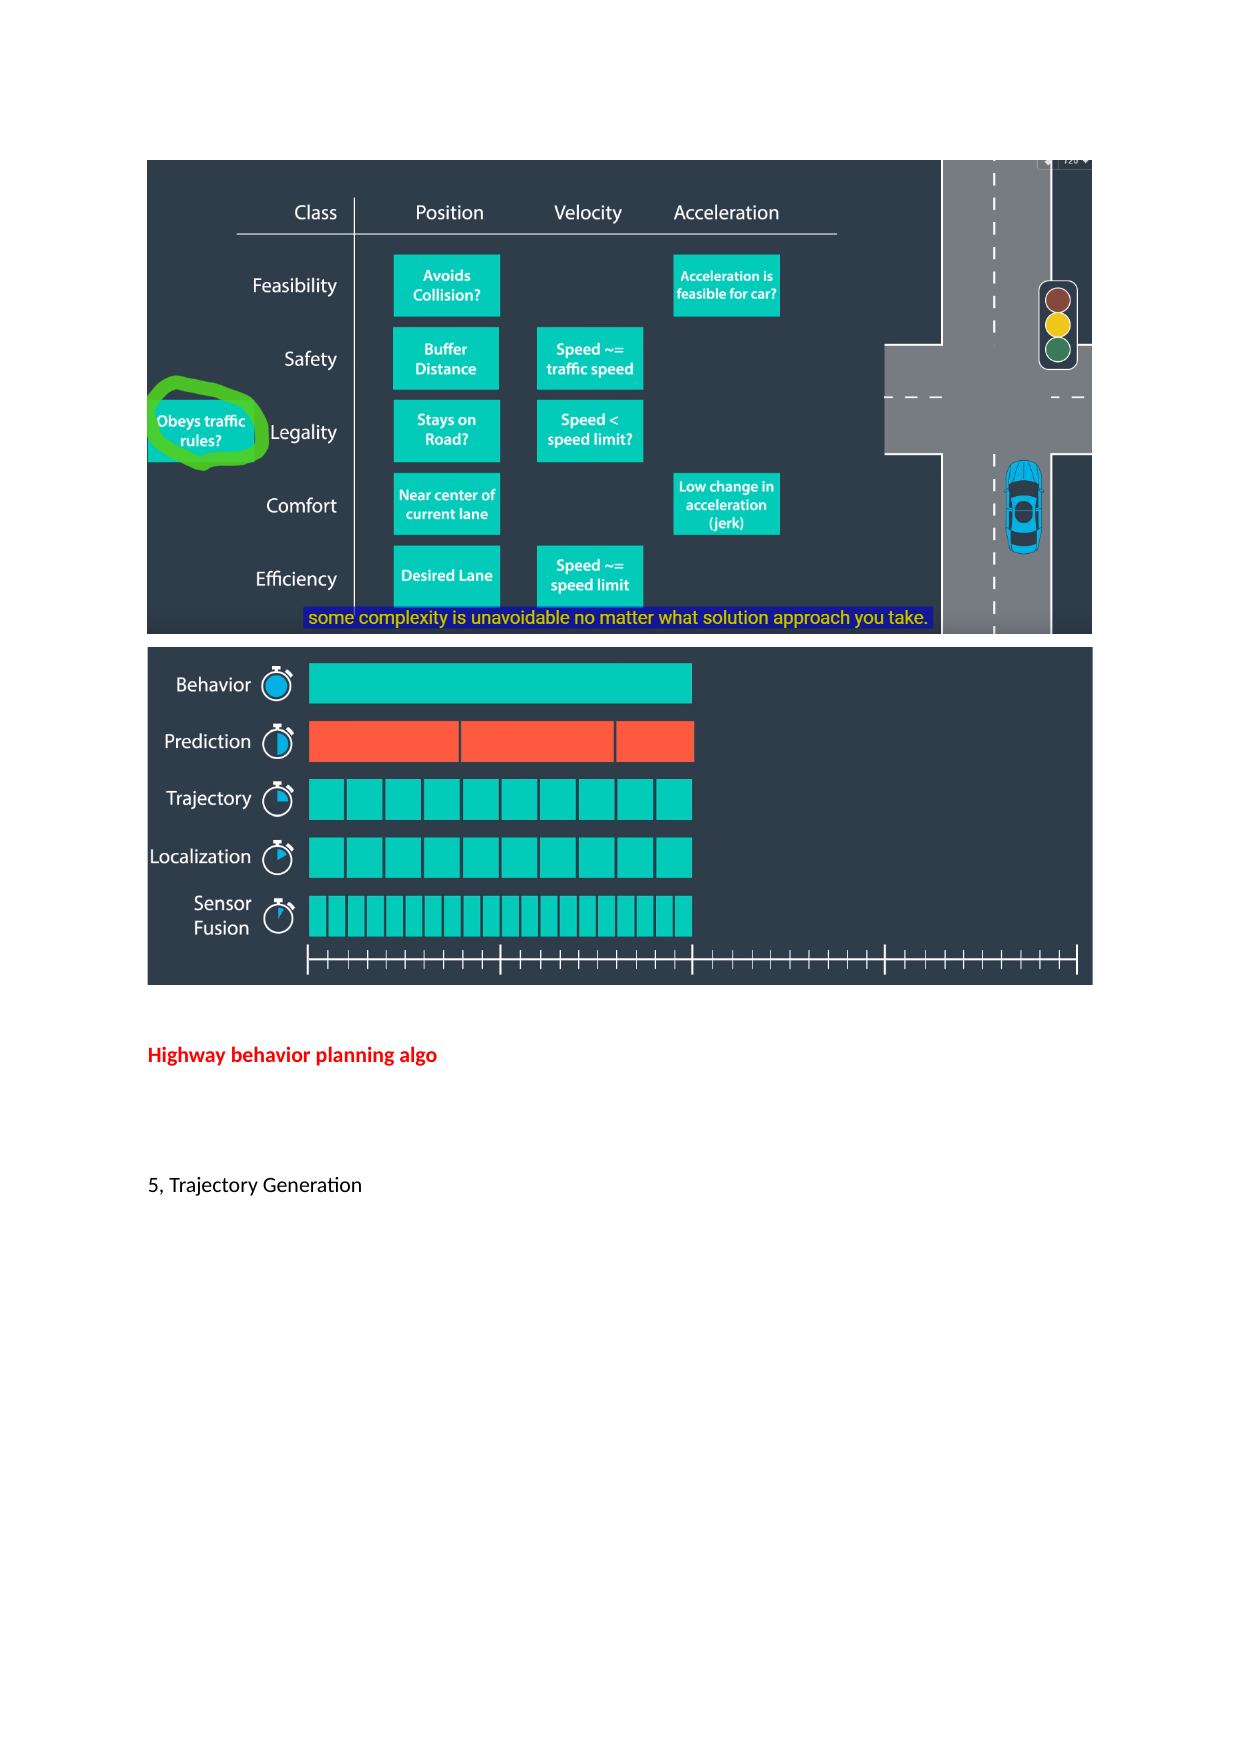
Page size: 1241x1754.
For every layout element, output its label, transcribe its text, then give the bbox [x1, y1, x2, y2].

picture [147, 160, 1092, 634]
picture [147, 647, 1093, 985]
text 5, Trajectory Generation [148, 1168, 1093, 1200]
text Highway behavior planning algo [148, 1038, 1093, 1070]
